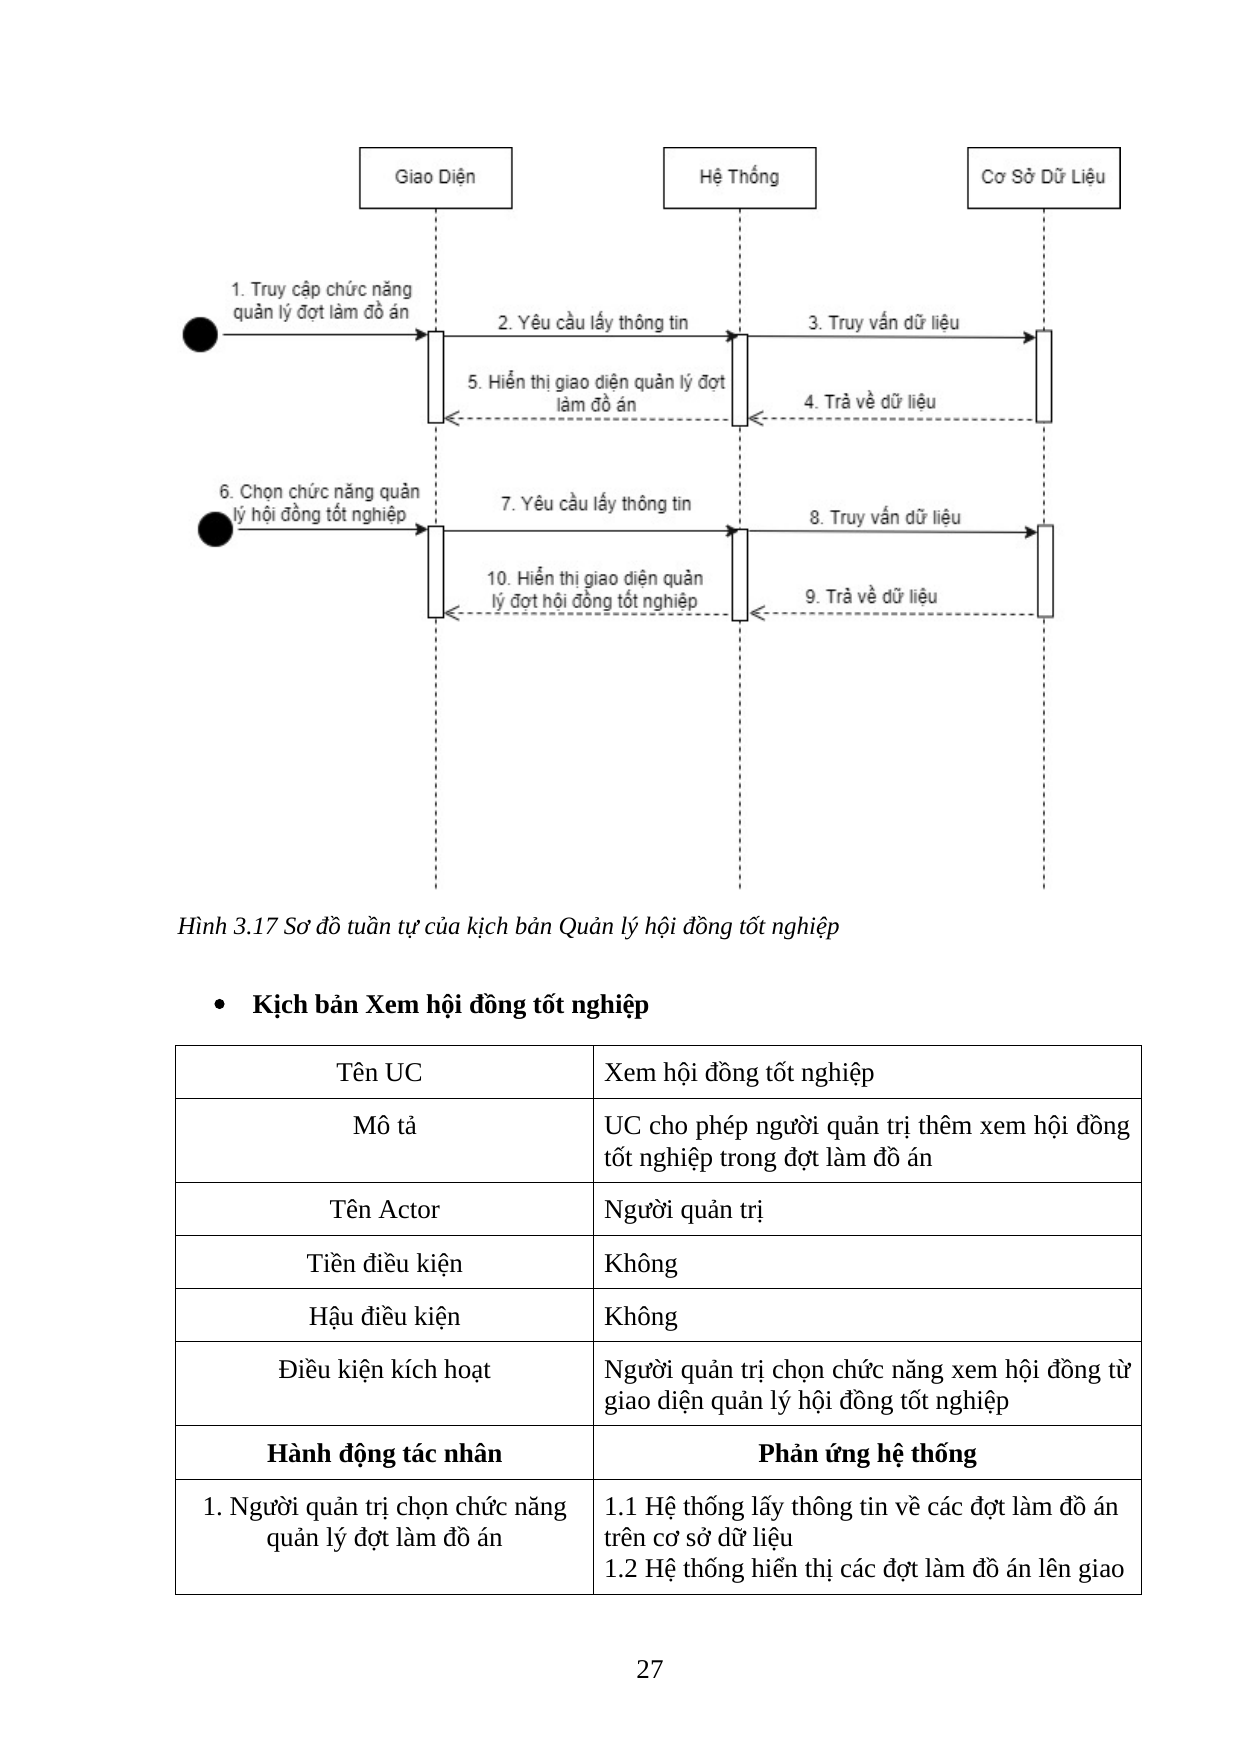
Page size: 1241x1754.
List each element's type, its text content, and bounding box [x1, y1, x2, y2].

table_cell Người quản trị chọn chức năng xem hội đồng từ giao diện quản lý hội đồng tốt nghiệp [594, 1342, 1141, 1425]
table_cell UC cho phép người quản trị thêm xem hội đồng tốt nghiệp trong đợt làm đồ án [594, 1099, 1141, 1182]
table_header Tên UC [176, 1046, 593, 1098]
table_cell Tên Actor [176, 1183, 593, 1235]
table_cell Phản ứng hệ thống [594, 1426, 1141, 1478]
table_header Xem hội đồng tốt nghiệp [594, 1046, 1141, 1098]
picture [177, 147, 1121, 894]
table_cell Không [594, 1289, 1141, 1341]
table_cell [176, 1480, 593, 1594]
table_cell Mô tả [176, 1099, 593, 1182]
table_cell Hành động tác nhân [176, 1426, 593, 1478]
table_cell Hậu điều kiện [176, 1289, 593, 1341]
table_cell Không [594, 1236, 1141, 1288]
list Kịch bản Xem hội đồng tốt nghiệp [215, 988, 1122, 1019]
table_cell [594, 1480, 1141, 1594]
table_cell Tiền điều kiện [176, 1236, 593, 1288]
table_cell Điều kiện kích hoạt [176, 1342, 593, 1425]
table_cell Người quản trị [594, 1183, 1141, 1235]
